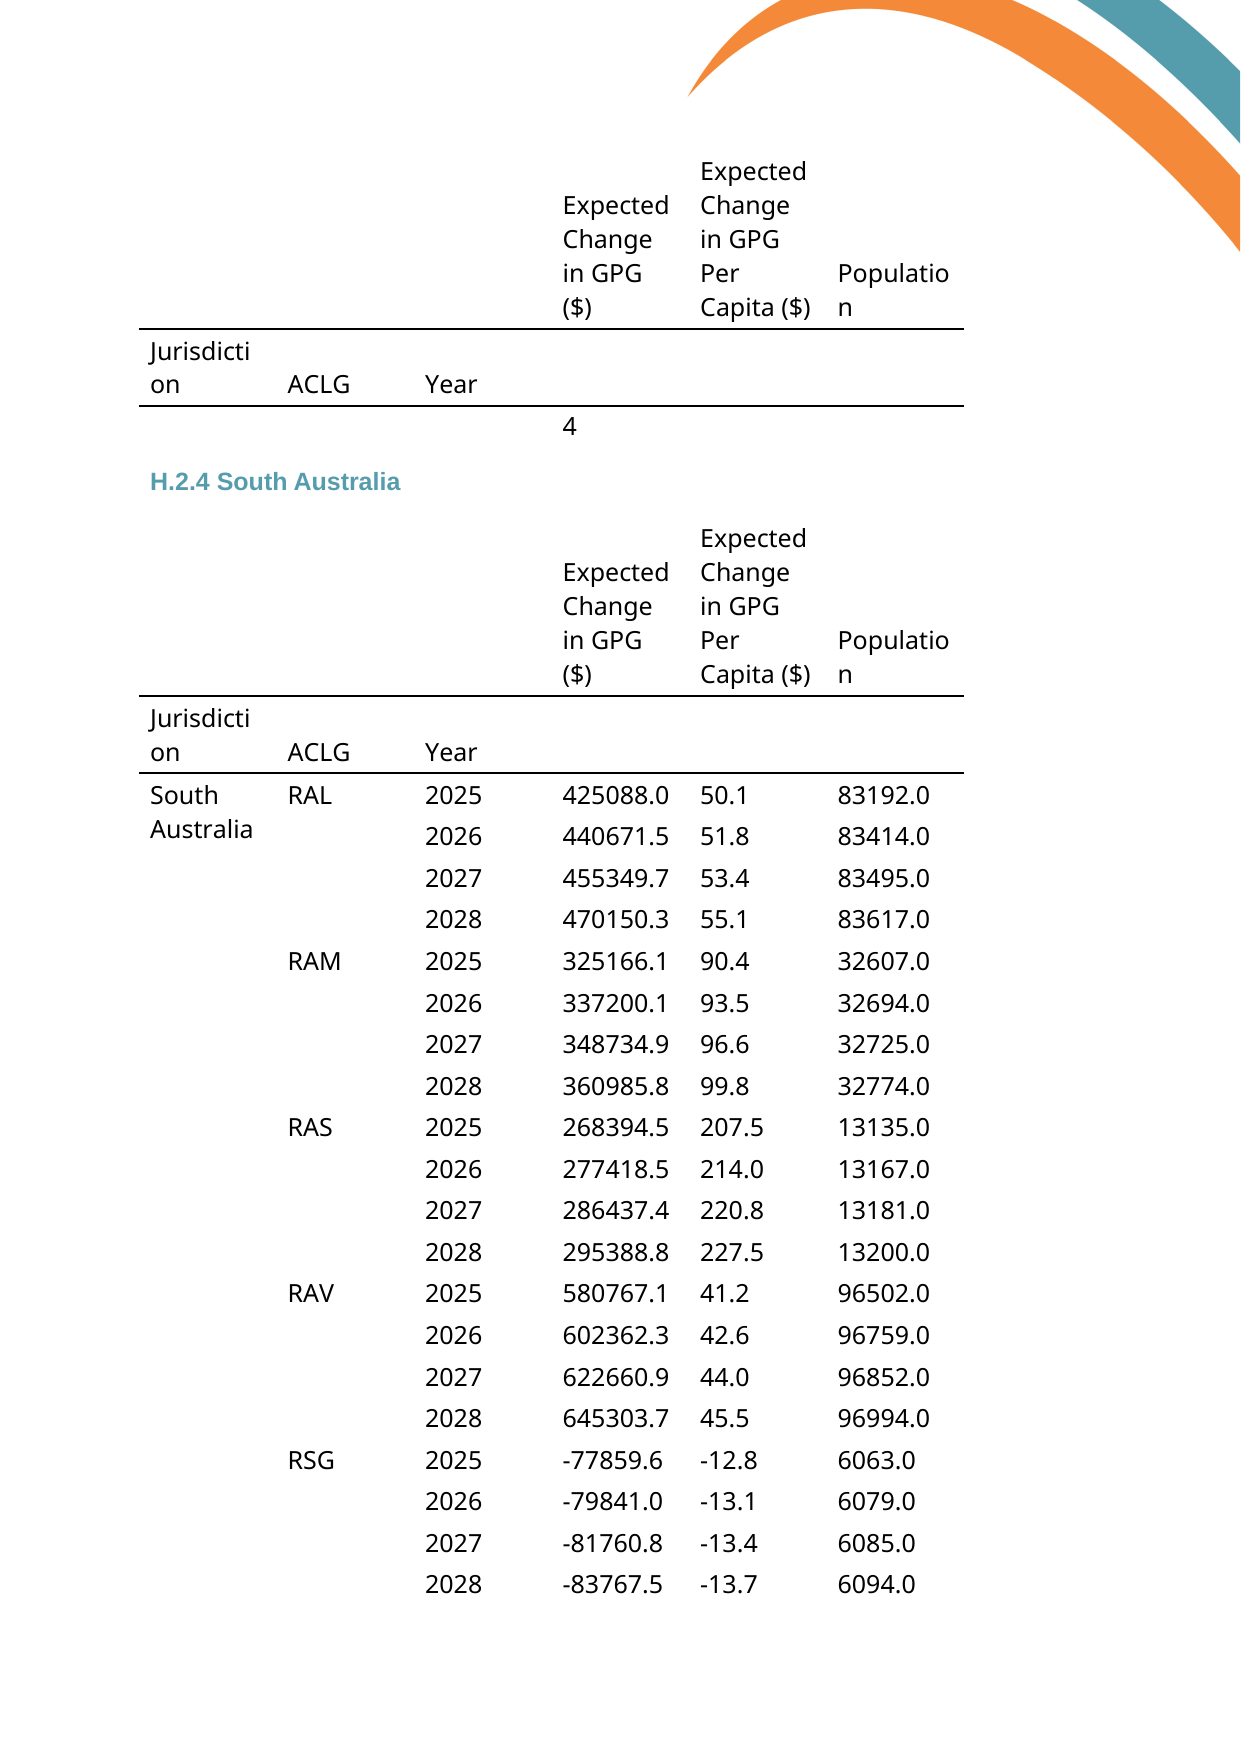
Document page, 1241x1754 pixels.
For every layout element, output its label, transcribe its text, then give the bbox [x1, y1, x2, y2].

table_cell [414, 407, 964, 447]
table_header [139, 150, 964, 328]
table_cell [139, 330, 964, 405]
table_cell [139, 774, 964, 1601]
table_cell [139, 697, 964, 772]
picture [19, 0, 1241, 306]
subtitle H.2.4 South Australia [150, 467, 1090, 496]
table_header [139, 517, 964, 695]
